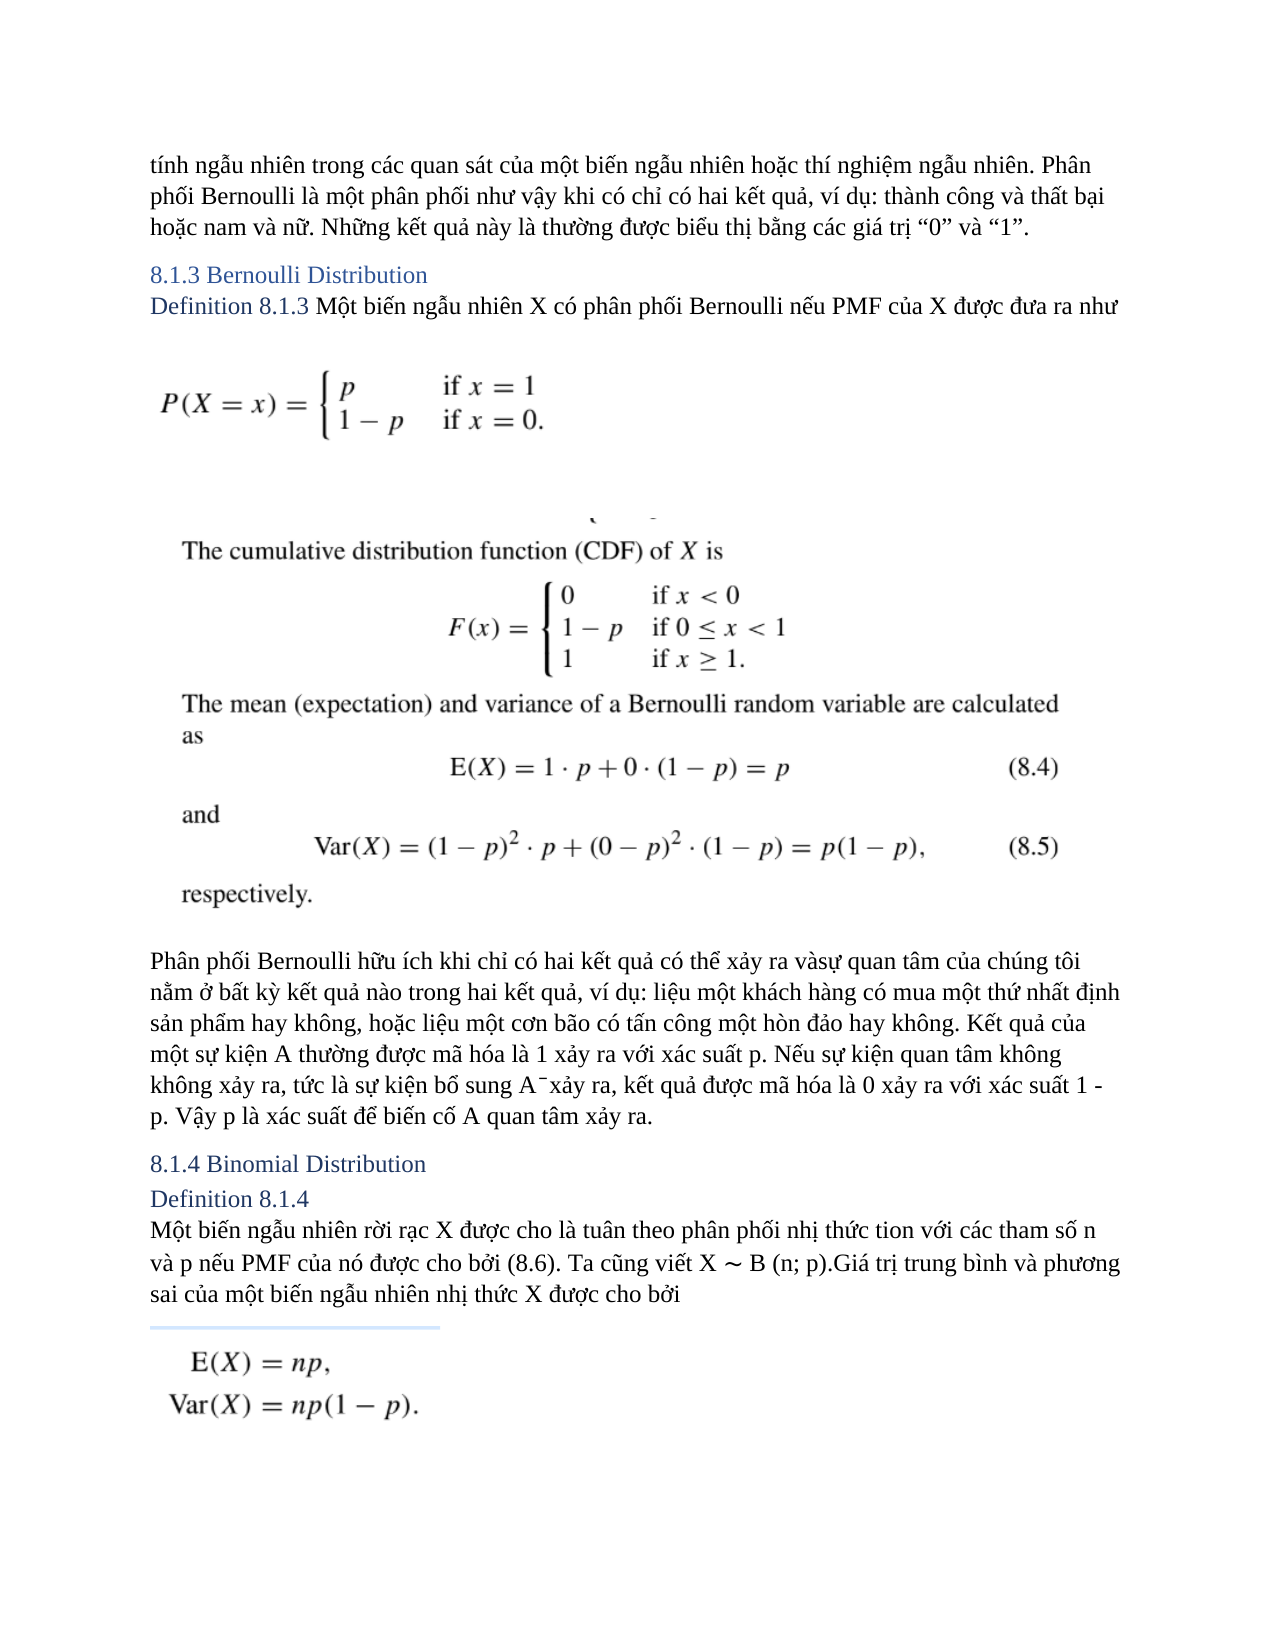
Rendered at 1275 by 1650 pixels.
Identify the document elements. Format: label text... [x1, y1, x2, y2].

picture [150, 1326, 440, 1442]
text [150, 150, 1125, 241]
picture [150, 518, 1125, 928]
text Phân phối Bernoulli hữu ích khi chỉ có hai kết quả có thể xảy ra vàsự quan tâm của chúng tôi nằm ở bất kỳ kết quả nào trong hai kết quả, ví dụ: liệu một khách hàng có mua một thứ nhất định sản phẩm hay không, hoặc liệu một cơn bão có tấn công một hòn đảo hay không. Kết quả của một sự kiện A thường được mã hóa là 1 xảy ra với xác suất p. Nếu sự kiện quan tâm không không xảy ra, tức là sự kiện bổ sung A ̄ xảy ra, kết quả được mã hóa là 0 xảy ra với xác suất 1 - p. Vậy p là xác suất để biến cố A quan tâm xảy ra. [150, 946, 1125, 1130]
subtitle 8.1.4 Binomial Distribution [150, 1149, 1125, 1178]
subtitle Definition 8.1.4 [150, 1184, 1125, 1213]
subtitle 8.1.3 Bernoulli Distribution [150, 260, 1125, 288]
picture [150, 338, 575, 453]
text Definition 8.1.3 Một biến ngẫu nhiên X có phân phối Bernoulli nếu PMF của X được đưa ra như [150, 291, 1125, 319]
text Một biến ngẫu nhiên rời rạc X được cho là tuân theo phân phối nhị thức tion với các tham số n và p nếu PMF của nó được cho bởi (8.6). Ta cũng viết X ∼ B (n; p).Giá trị trung bình và phương sai của một biến ngẫu nhiên nhị thức X được cho bởi [150, 1215, 1125, 1308]
